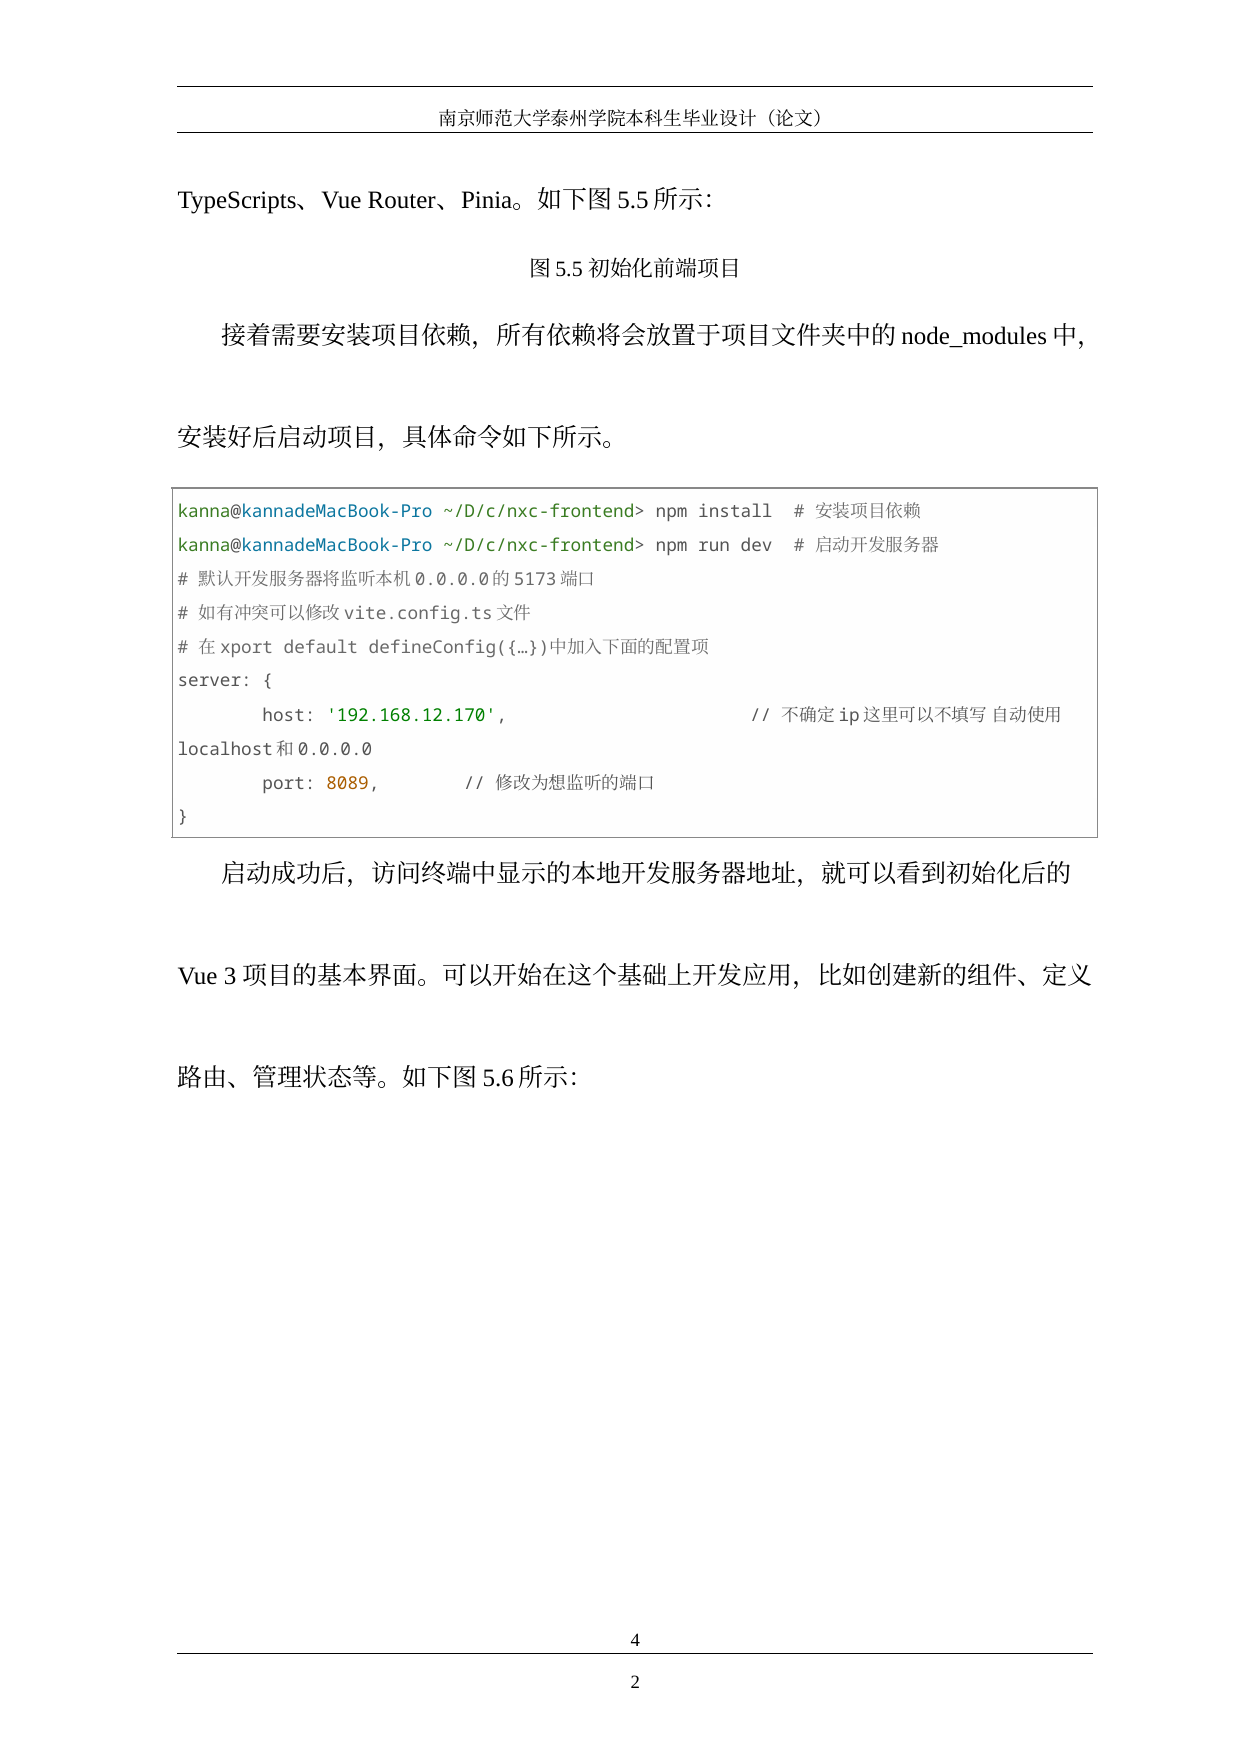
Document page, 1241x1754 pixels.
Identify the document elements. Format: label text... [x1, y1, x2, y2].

text port: 8089, // 修改为想监听的端口 [177, 764, 1093, 793]
text kanna@kannadeMacBook-Pro ~/D/c/nxc-frontend> npm install # 安装项目依赖 [173, 489, 1097, 527]
text } [173, 793, 1097, 837]
picture [252, 541, 260, 551]
picture [267, 507, 271, 517]
picture [284, 541, 292, 551]
picture [284, 507, 292, 517]
text 接着需要安装项目依赖，所有依赖将会放置于项目文件夹中的node_modules中，安装好后启动项目，具体命令如下所示。 [177, 299, 1093, 469]
picture [267, 541, 271, 551]
text # 在xport default defineConfig({…})中加入下面的配置项 [177, 629, 1093, 663]
text host: '192.168.12.170', // 不确定ip这里可以不填写 自动使用localhost和0.0.0.0 [177, 697, 1093, 764]
text # 如有冲突可以修改vite.config.ts文件 [177, 595, 1093, 629]
text 启动成功后，访问终端中显示的本地开发服务器地址，就可以看到初始化后的 Vue 3 项目的基本界面。可以开始在这个基础上开发应用，比如创建新的组件、定义路由、管理状态等。如下图5.6所示： [177, 838, 1093, 1110]
text # 默认开发服务器将监听本机0.0.0.0的5173端口 [177, 561, 1093, 595]
picture [252, 507, 260, 517]
text server: { [177, 663, 1093, 697]
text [177, 164, 1093, 232]
text 图5.5 初始化前端项目 [177, 250, 1093, 284]
text kanna@kannadeMacBook-Pro ~/D/c/nxc-frontend> npm run dev # 启动开发服务器 [177, 527, 1093, 561]
